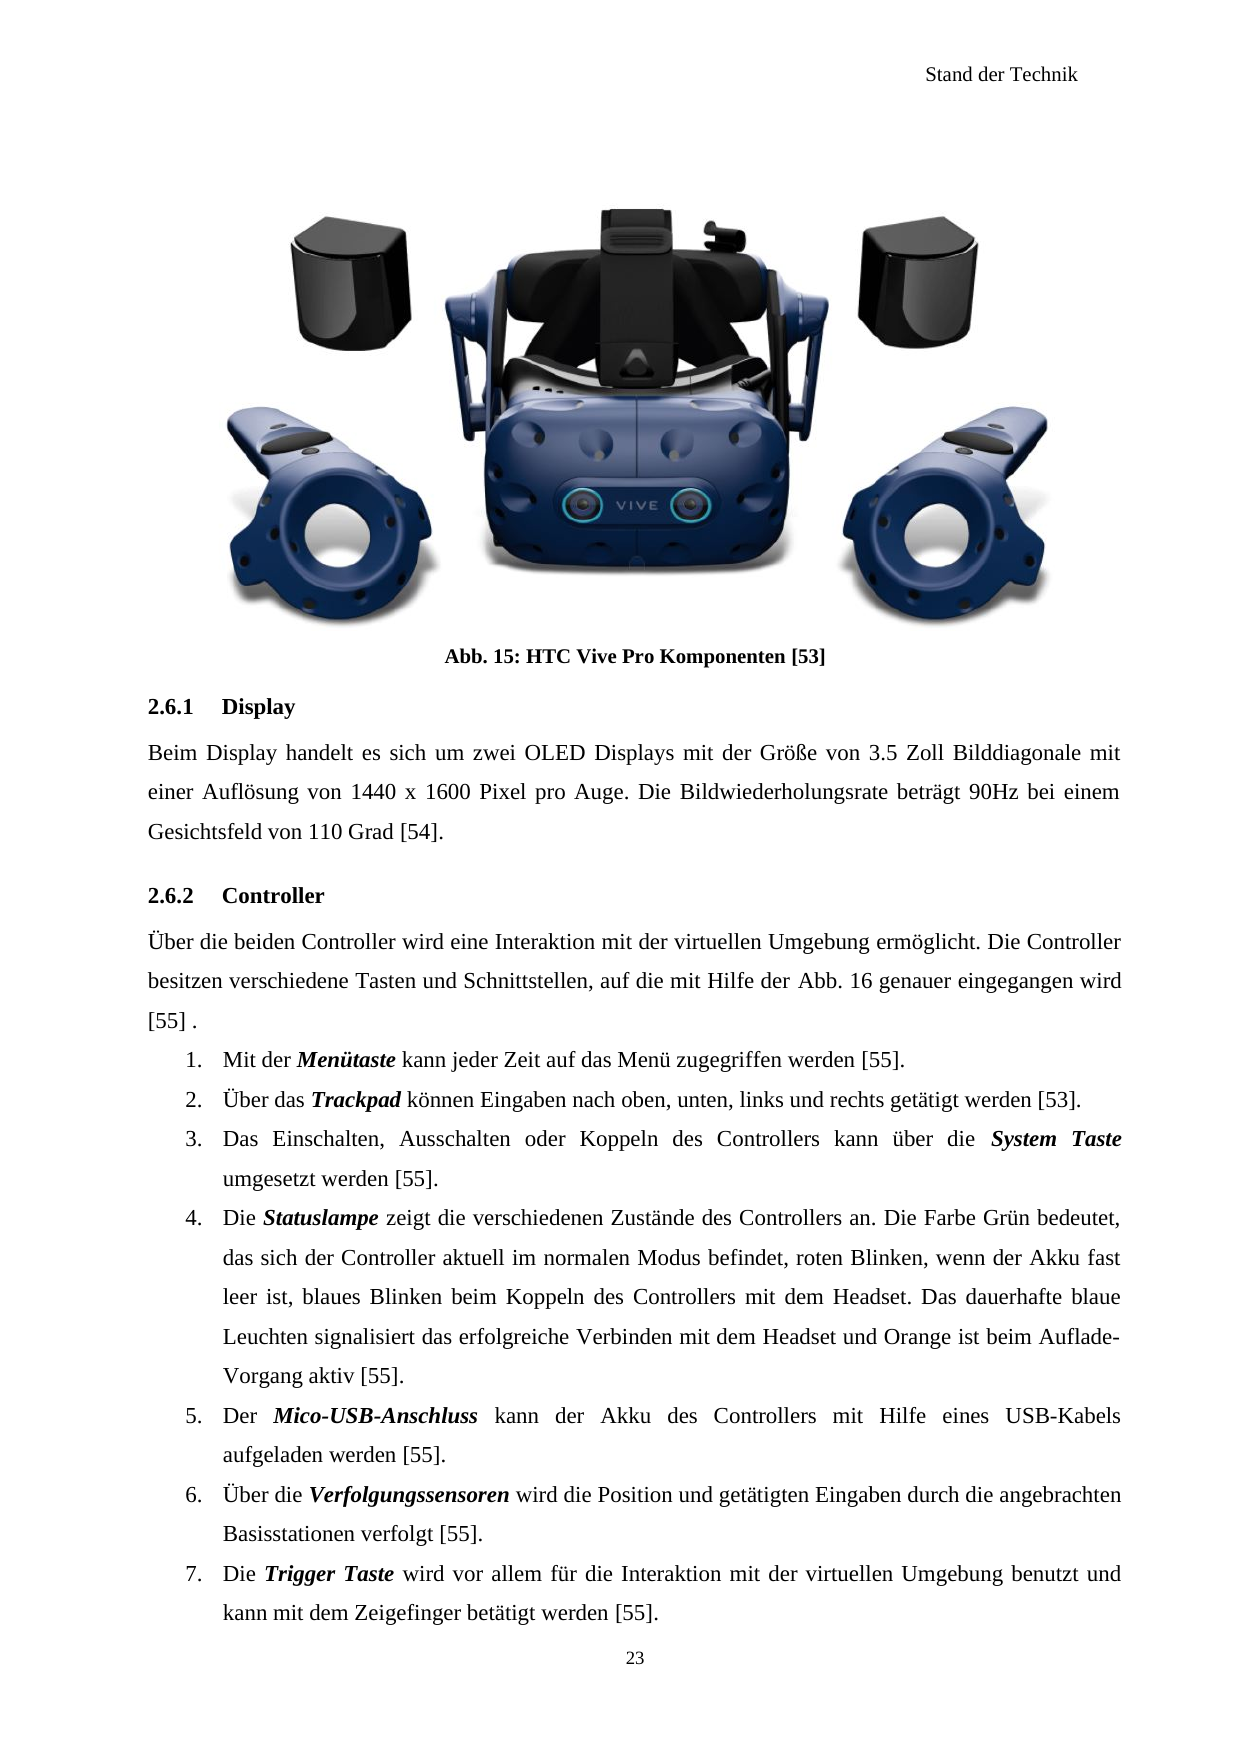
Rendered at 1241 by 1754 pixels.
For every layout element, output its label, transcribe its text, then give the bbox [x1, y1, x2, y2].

list Das Einschalten, Ausschalten oder Koppeln des Controllers kann über die System Taste umgesetzt werden . [185, 1125, 1122, 1191]
text Über die beiden Controller wird eine Interaktion mit der virtuellen Umgebung ermöglicht. Die Controller besitzen verschiedene Tasten und Schnittstellen, auf die mit Hilfe der Abb. 16 genauer eingegangen wird . [148, 928, 1122, 1033]
subtitle Controller [148, 882, 1122, 909]
list Der Mico-USB-Anschluss kann der Akku des Controllers mit Hilfe eines USB-Kabels aufgeladen werden . [185, 1402, 1122, 1468]
subtitle Display [148, 693, 1122, 719]
list Die Statuslampe zeigt die verschiedenen Zustände des Controllers an. Die Farbe Grün bedeutet, das sich der Controller aktuell im normalen Modus befindet, roten Blinken, wenn der Akku fast leer ist, blaues Blinken beim Koppeln des Controllers mit dem Headset. Das dauerhafte blaue Leuchten signalisiert das erfolgreiche Verbinden mit dem Headset und Orange ist beim Auflade- Vorgang aktiv . [185, 1204, 1122, 1389]
text Abb. : HTC Vive Pro Komponenten [148, 644, 1122, 668]
list Über die Verfolgungssensoren wird die Position und getätigten Eingaben durch die angebrachten Basisstationen verfolgt . [185, 1481, 1122, 1547]
list Über das Trackpad können Eingaben nach oben, unten, links und rechts getätigt werden [53]. [185, 1086, 1122, 1112]
picture [188, 187, 1082, 631]
text Beim Display handelt es sich um zwei OLED Displays mit der Größe von 3.5 Zoll Bilddiagonale mit einer Auflösung von 1440 x 1600 Pixel pro Auge. Die Bildwiederholungsrate beträgt 90Hz bei einem Gesichtsfeld von 110 Grad . [148, 739, 1122, 844]
list Die Trigger Taste wird vor allem für die Interaktion mit der virtuellen Umgebung benutzt und kann mit dem Zeigefinger betätigt werden . [185, 1560, 1122, 1626]
list Mit der Menütaste kann jeder Zeit auf das Menü zugegriffen werden . [185, 1046, 1122, 1073]
